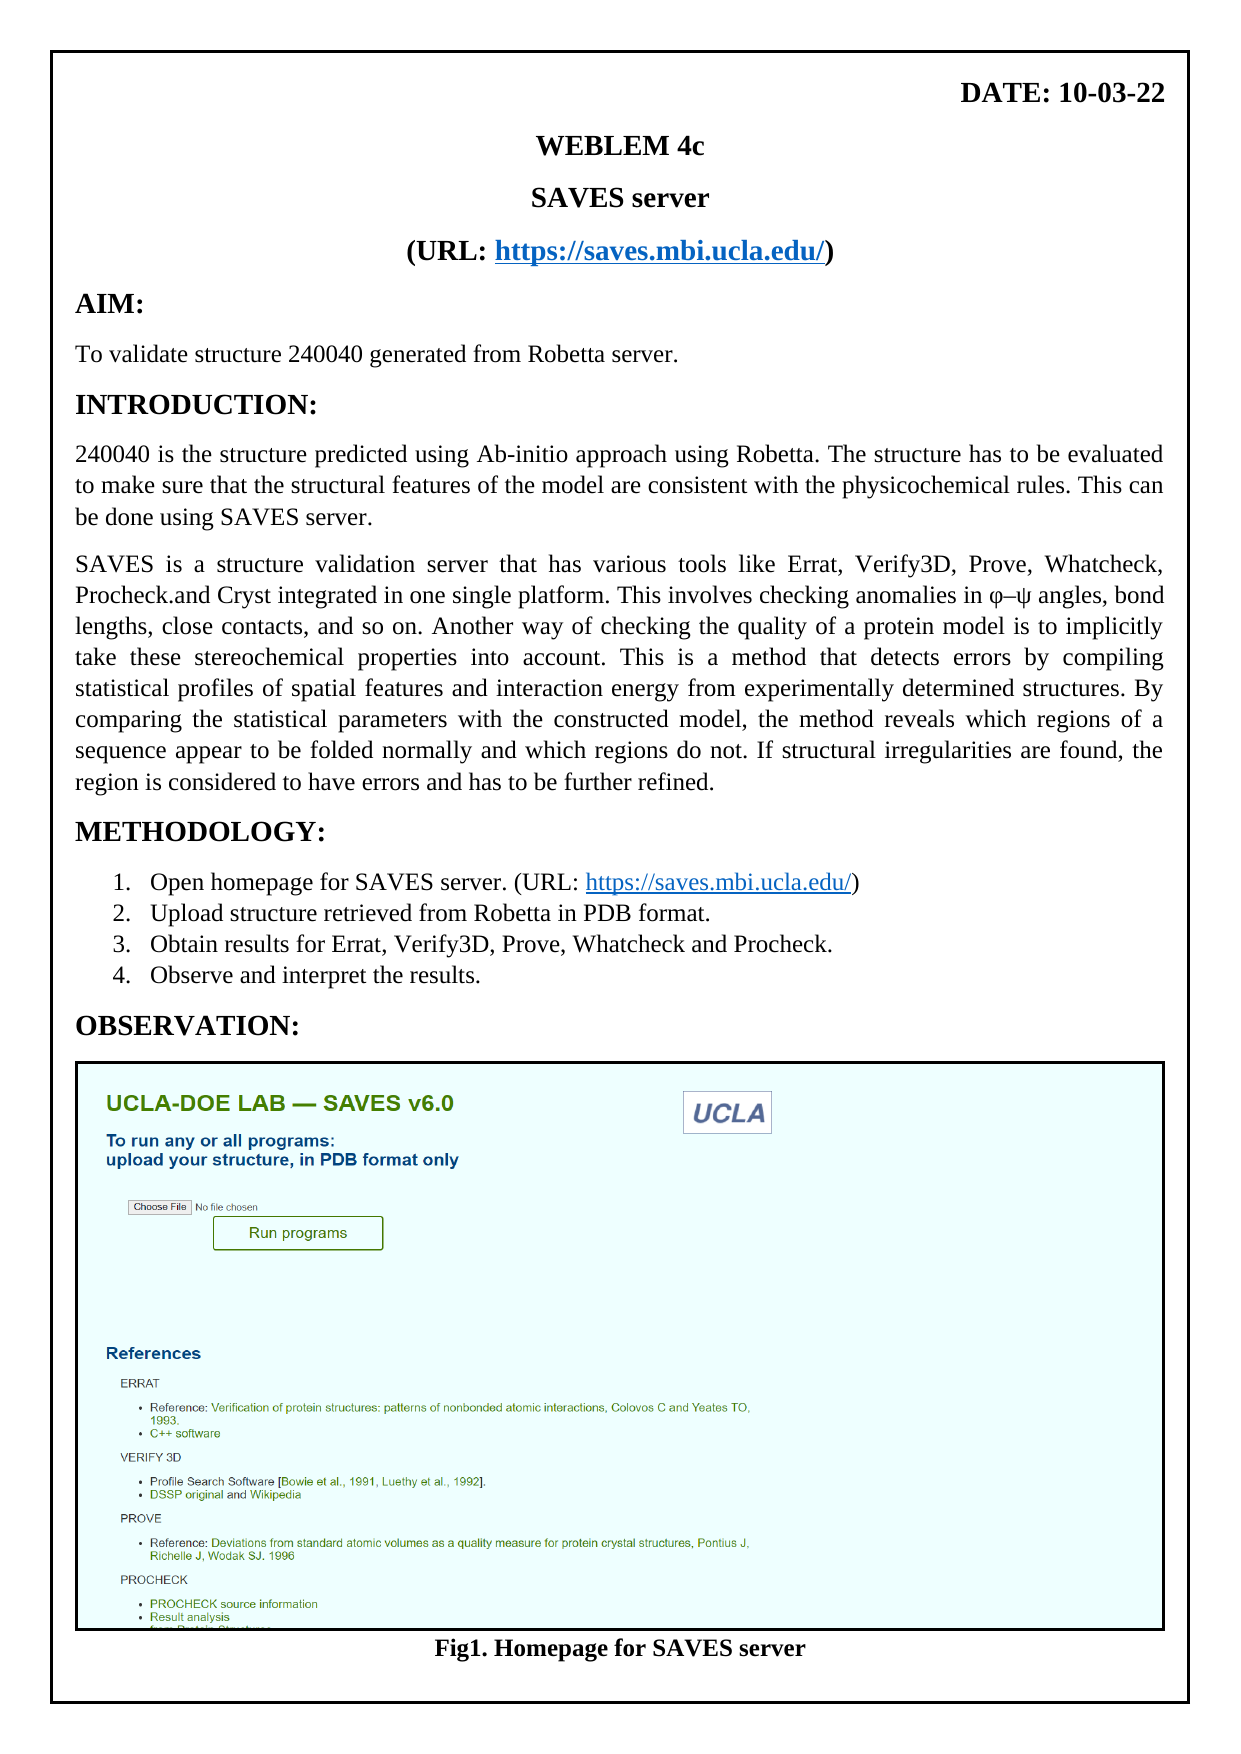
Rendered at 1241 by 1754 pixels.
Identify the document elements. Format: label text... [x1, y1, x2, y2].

text AIM: [75, 286, 1165, 320]
list Upload structure retrieved from Robetta in PDB format. [112, 898, 1165, 927]
text DATE: 10-03-22 [75, 75, 1165, 108]
list Open homepage for SAVES server. (URL: https://saves.mbi.ucla.edu/) [112, 867, 1165, 896]
text SAVES is a structure validation server that has various tools like Errat, Verify3D, Prove, Whatcheck, Procheck.and Cryst integrated in one single platform. This involves checking anomalies in φ–ψ angles, bond lengths, close contacts, and so on. Another way of checking the quality of a protein model is to implicitly take these stereochemical properties into account. This is a method that detects errors by compiling statistical profiles of spatial features and interaction energy from experimentally determined structures. By comparing the statistical parameters with the constructed model, the method reveals which regions of a sequence appear to be folded normally and which regions do not. If structural irregularities are found, the region is considered to have errors and has to be further refined. [75, 549, 1165, 795]
text WEBLEM 4c [75, 128, 1165, 161]
picture [78, 1064, 1162, 1628]
text 240040 is the structure predicted using Ab-initio approach using Robetta. The structure has to be evaluated to make sure that the structural features of the model are consistent with the physicochemical rules. This can be done using SAVES server. [75, 439, 1165, 530]
text METHODOLOGY: [75, 814, 1165, 848]
list Observe and interpret the results. [112, 960, 1165, 989]
text To validate structure 240040 generated from Robetta server. [75, 339, 1165, 368]
text (URL: https://saves.mbi.ucla.edu/) [75, 233, 1165, 267]
text OBSERVATION: [75, 1008, 1165, 1042]
text INTRODUCTION: [75, 387, 1165, 420]
text Fig1. Homepage for SAVES server [75, 1631, 1165, 1662]
text SAVES server [75, 181, 1165, 214]
list Obtain results for Errat, Verify3D, Prove, Whatcheck and Procheck. [112, 929, 1165, 958]
